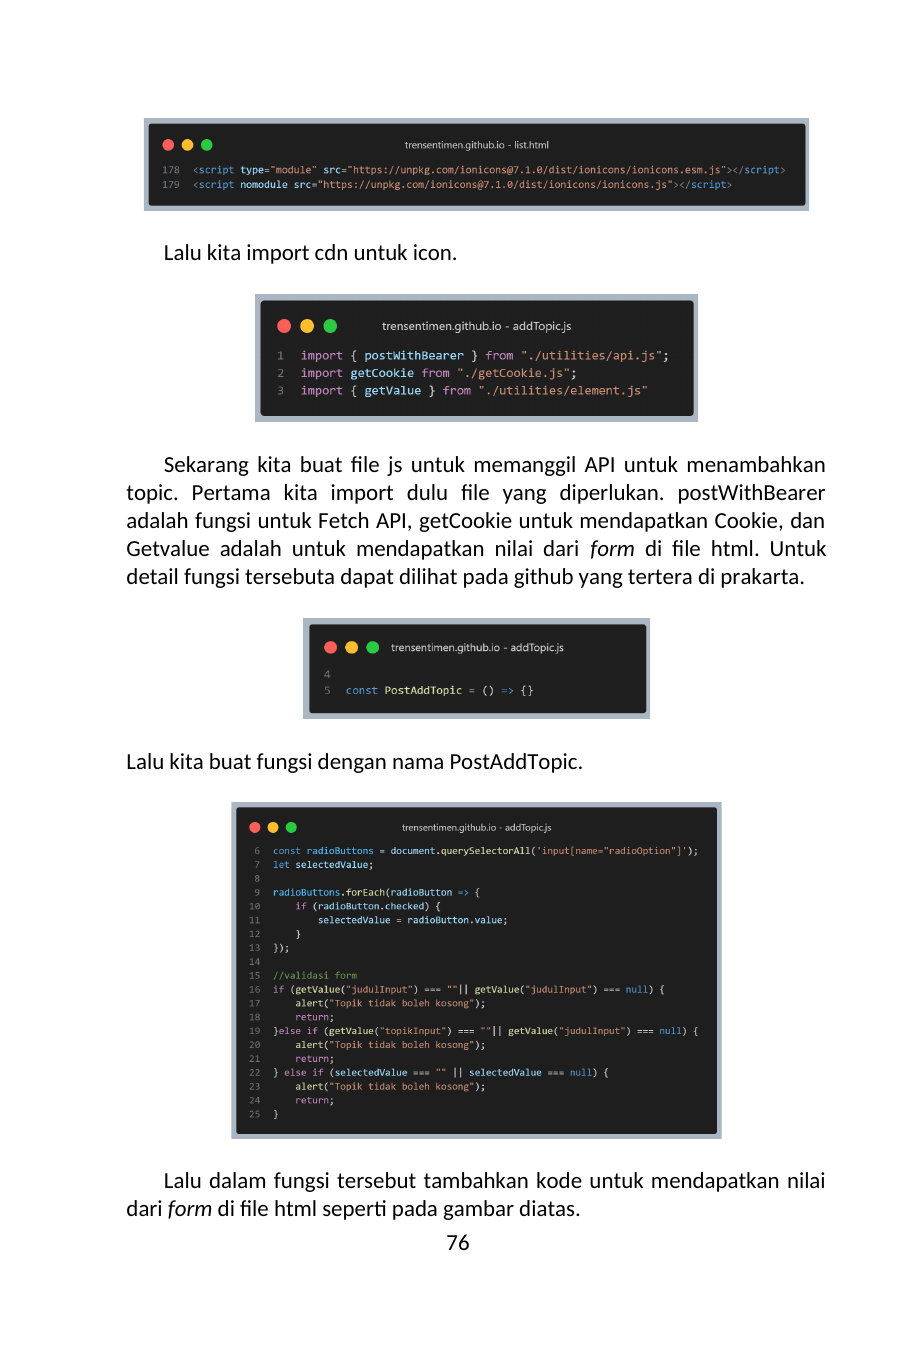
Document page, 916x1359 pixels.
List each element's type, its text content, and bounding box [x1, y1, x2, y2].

picture [303, 618, 650, 719]
picture [255, 294, 699, 422]
picture [231, 802, 722, 1139]
list Lalu kita import cdn untuk icon. [126, 238, 827, 266]
picture [143, 118, 810, 211]
list Sekarang kita buat file js untuk memanggil API untuk menambahkan topic. Pertama kita import dulu file yang diperlukan. postWithBearer adalah fungsi untuk Fetch API, getCookie untuk mendapatkan Cookie, dan Getvalue adalah untuk mendapatkan nilai dari form di file html. Untuk detail fungsi tersebuta dapat dilihat pada github yang tertera di prakarta. [126, 450, 827, 590]
list Lalu dalam fungsi tersebut tambahkan kode untuk mendapatkan nilai dari form di file html seperti pada gambar diatas. [126, 1166, 827, 1222]
list Lalu kita buat fungsi dengan nama PostAddTopic. [126, 747, 827, 775]
